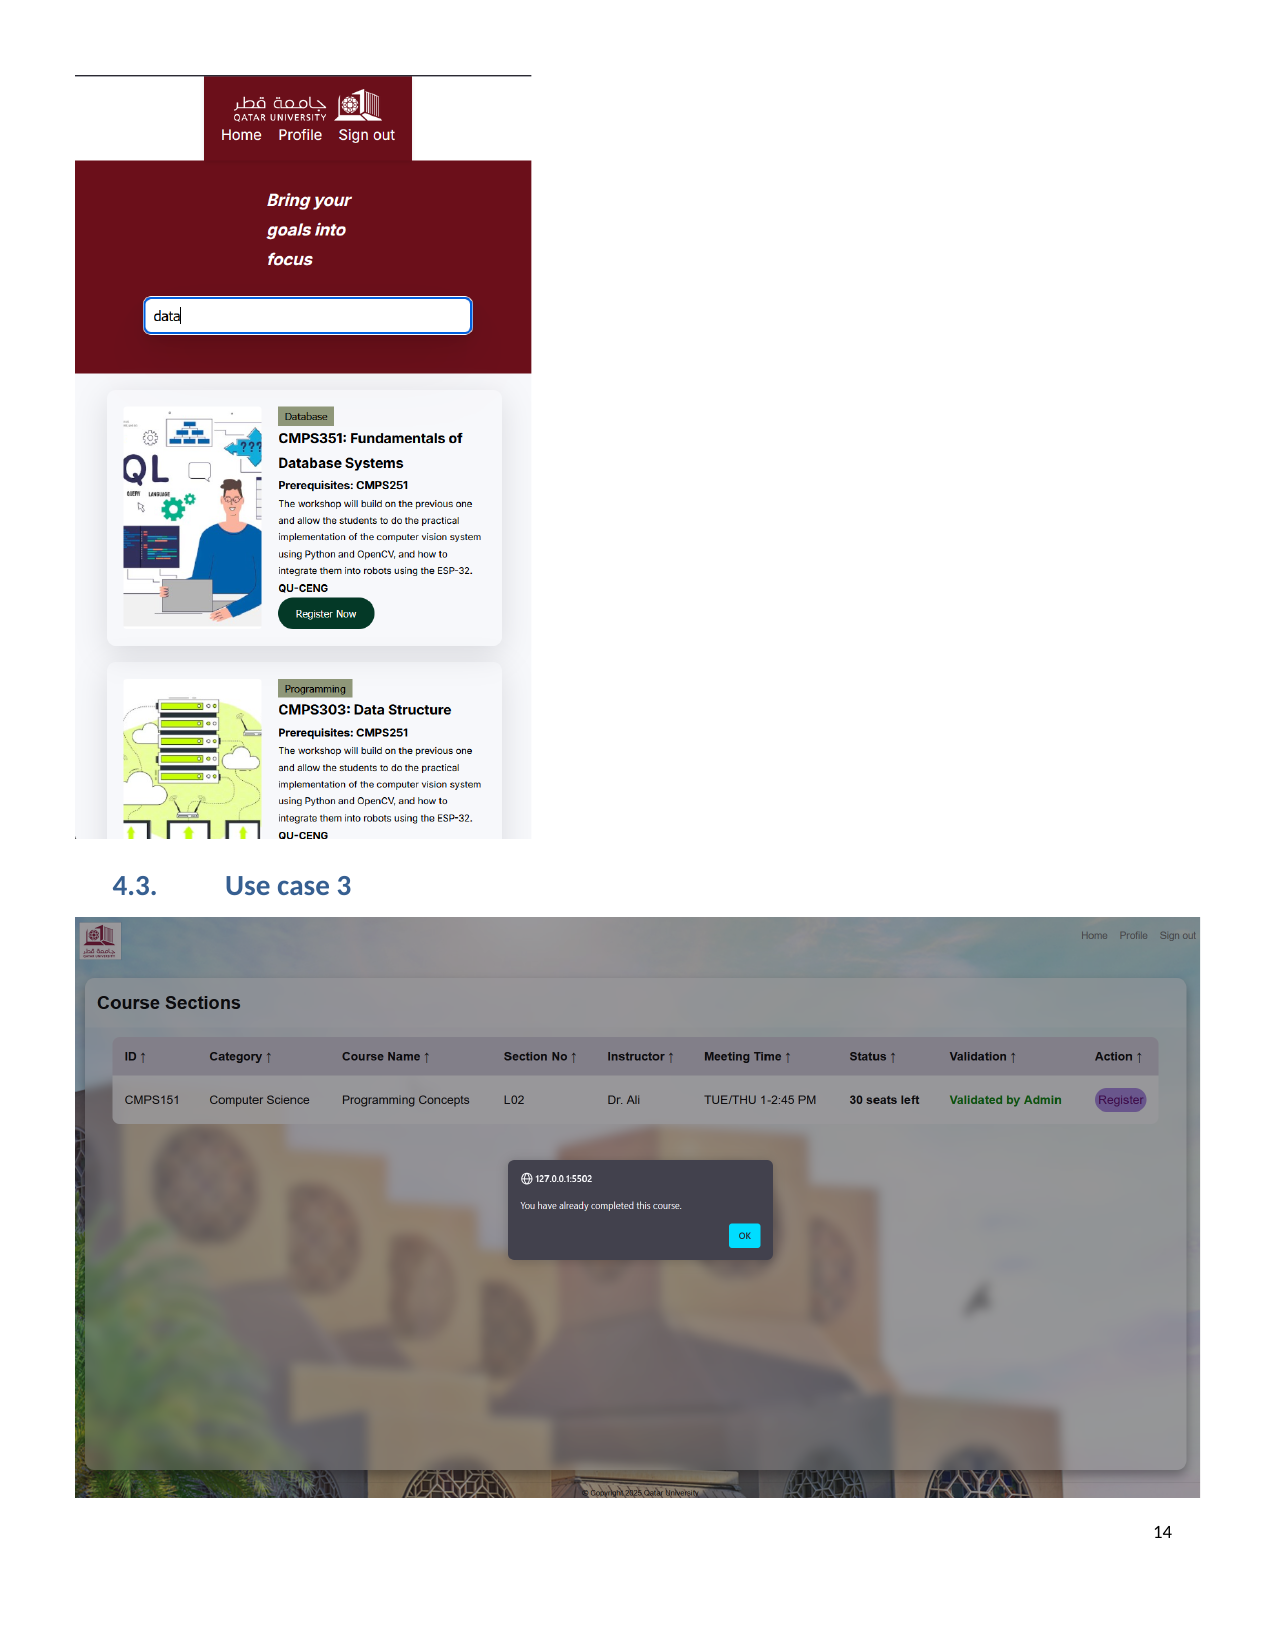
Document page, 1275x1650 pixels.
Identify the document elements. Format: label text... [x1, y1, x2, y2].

subtitle Use case 3 [112, 867, 1200, 902]
picture [75, 917, 1200, 1498]
picture [75, 75, 532, 839]
